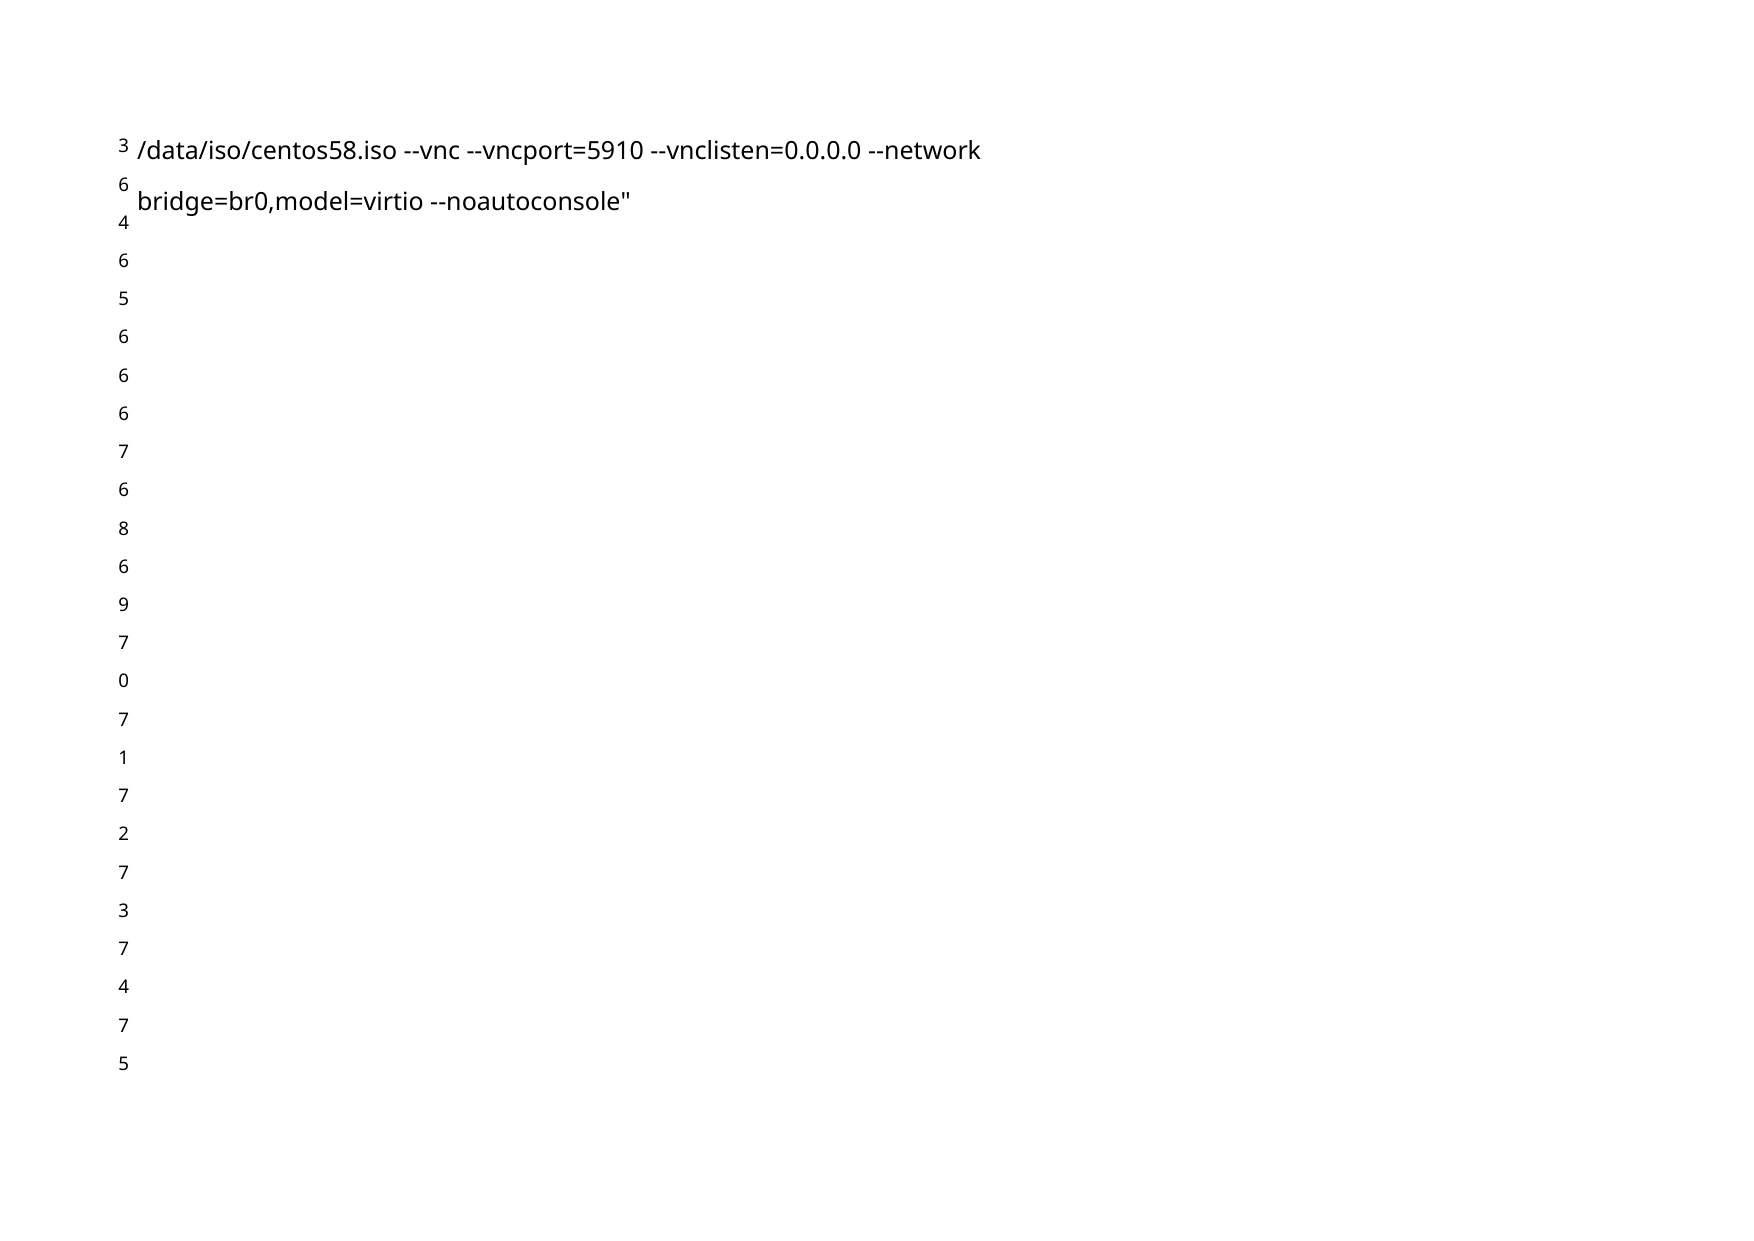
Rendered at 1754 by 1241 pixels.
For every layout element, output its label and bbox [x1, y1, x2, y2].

table_header [137, 133, 1213, 1088]
table_header [118, 133, 137, 1088]
